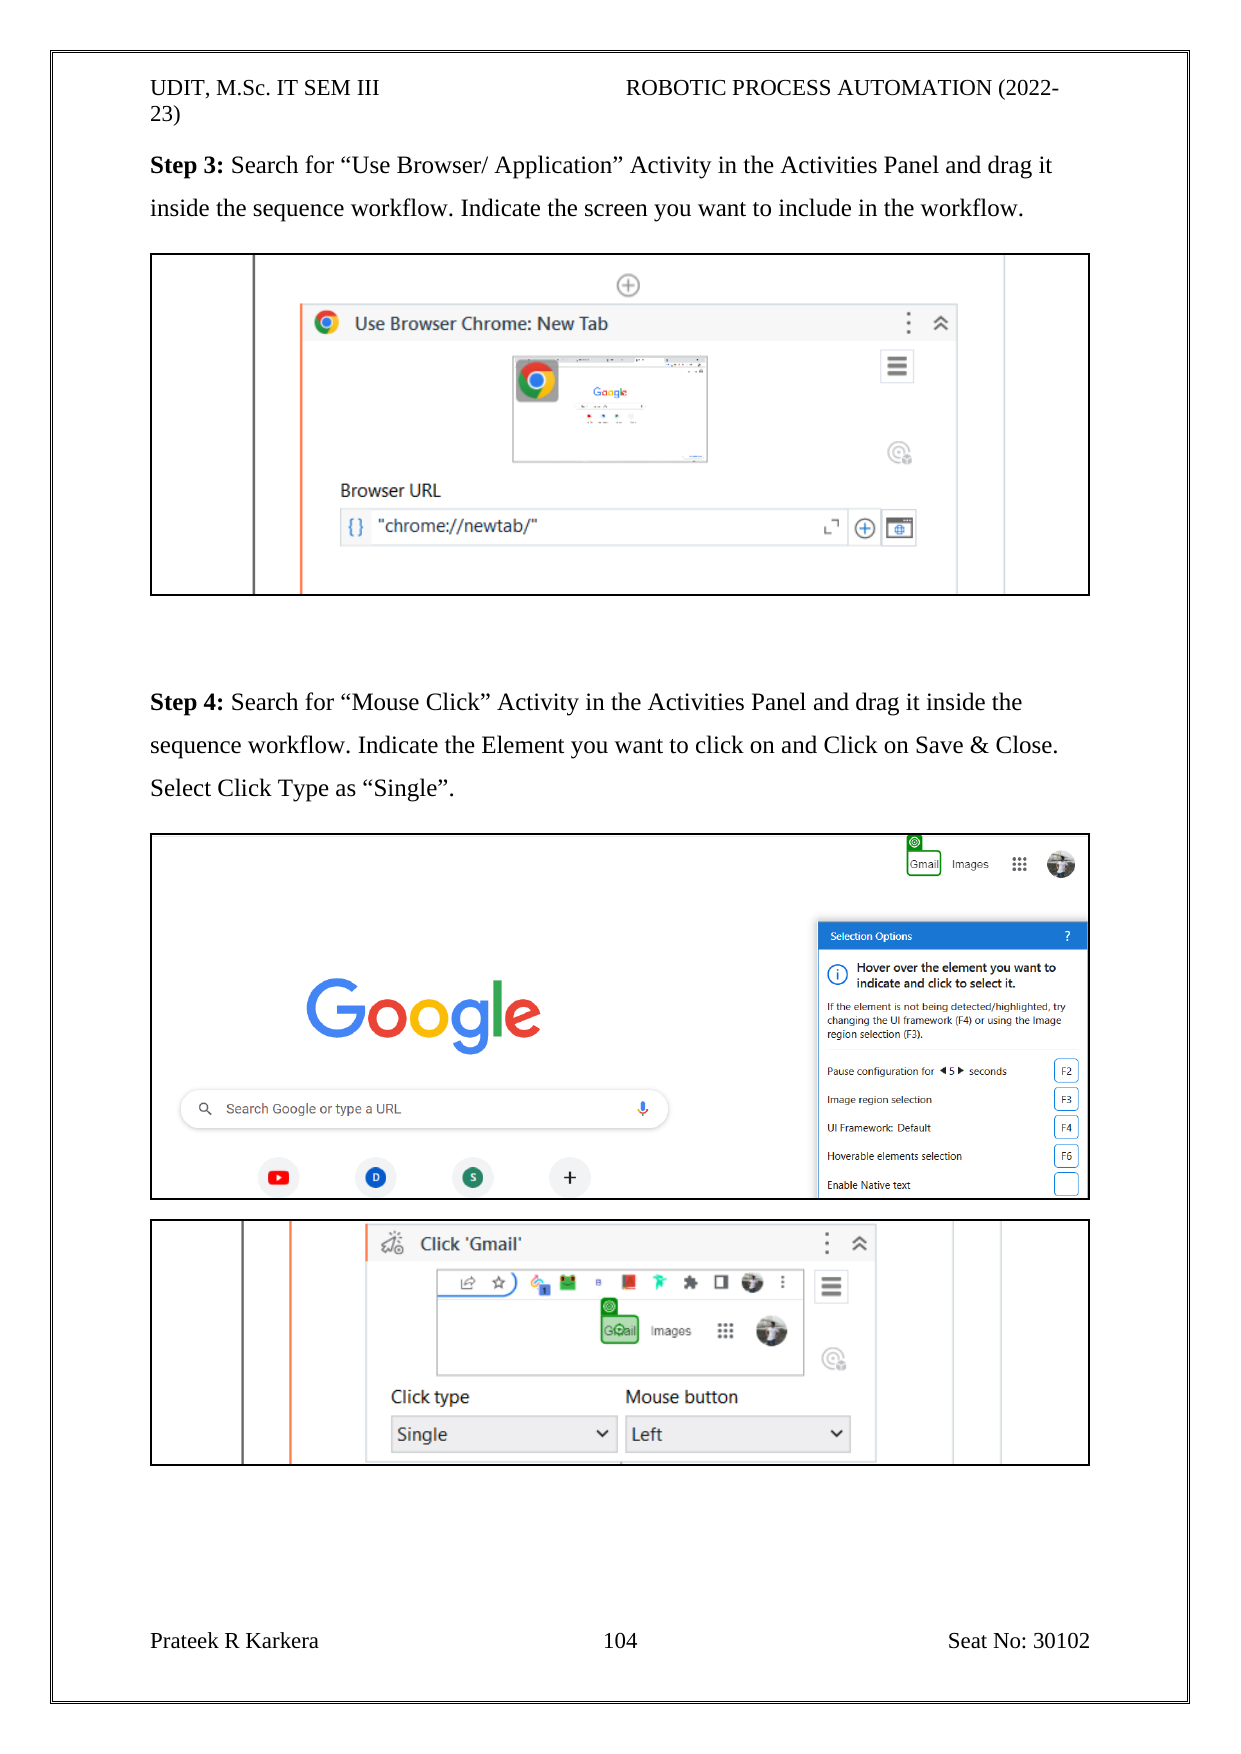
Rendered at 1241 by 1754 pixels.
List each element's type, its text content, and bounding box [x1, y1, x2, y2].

text Step 3: Search for “Use Browser/ Application” Activity in the Activities Panel and drag it inside the sequence workflow. Indicate the screen you want to include in the workflow. [150, 150, 1090, 222]
picture [152, 1221, 1088, 1464]
picture [152, 835, 1088, 1198]
text Step 4: Search for “Mouse Click” Activity in the Activities Panel and drag it inside the sequence workflow. Indicate the Element you want to click on and Click on Save & Close. Select Click Type as “Single”. [150, 687, 1090, 802]
picture [152, 255, 1088, 594]
